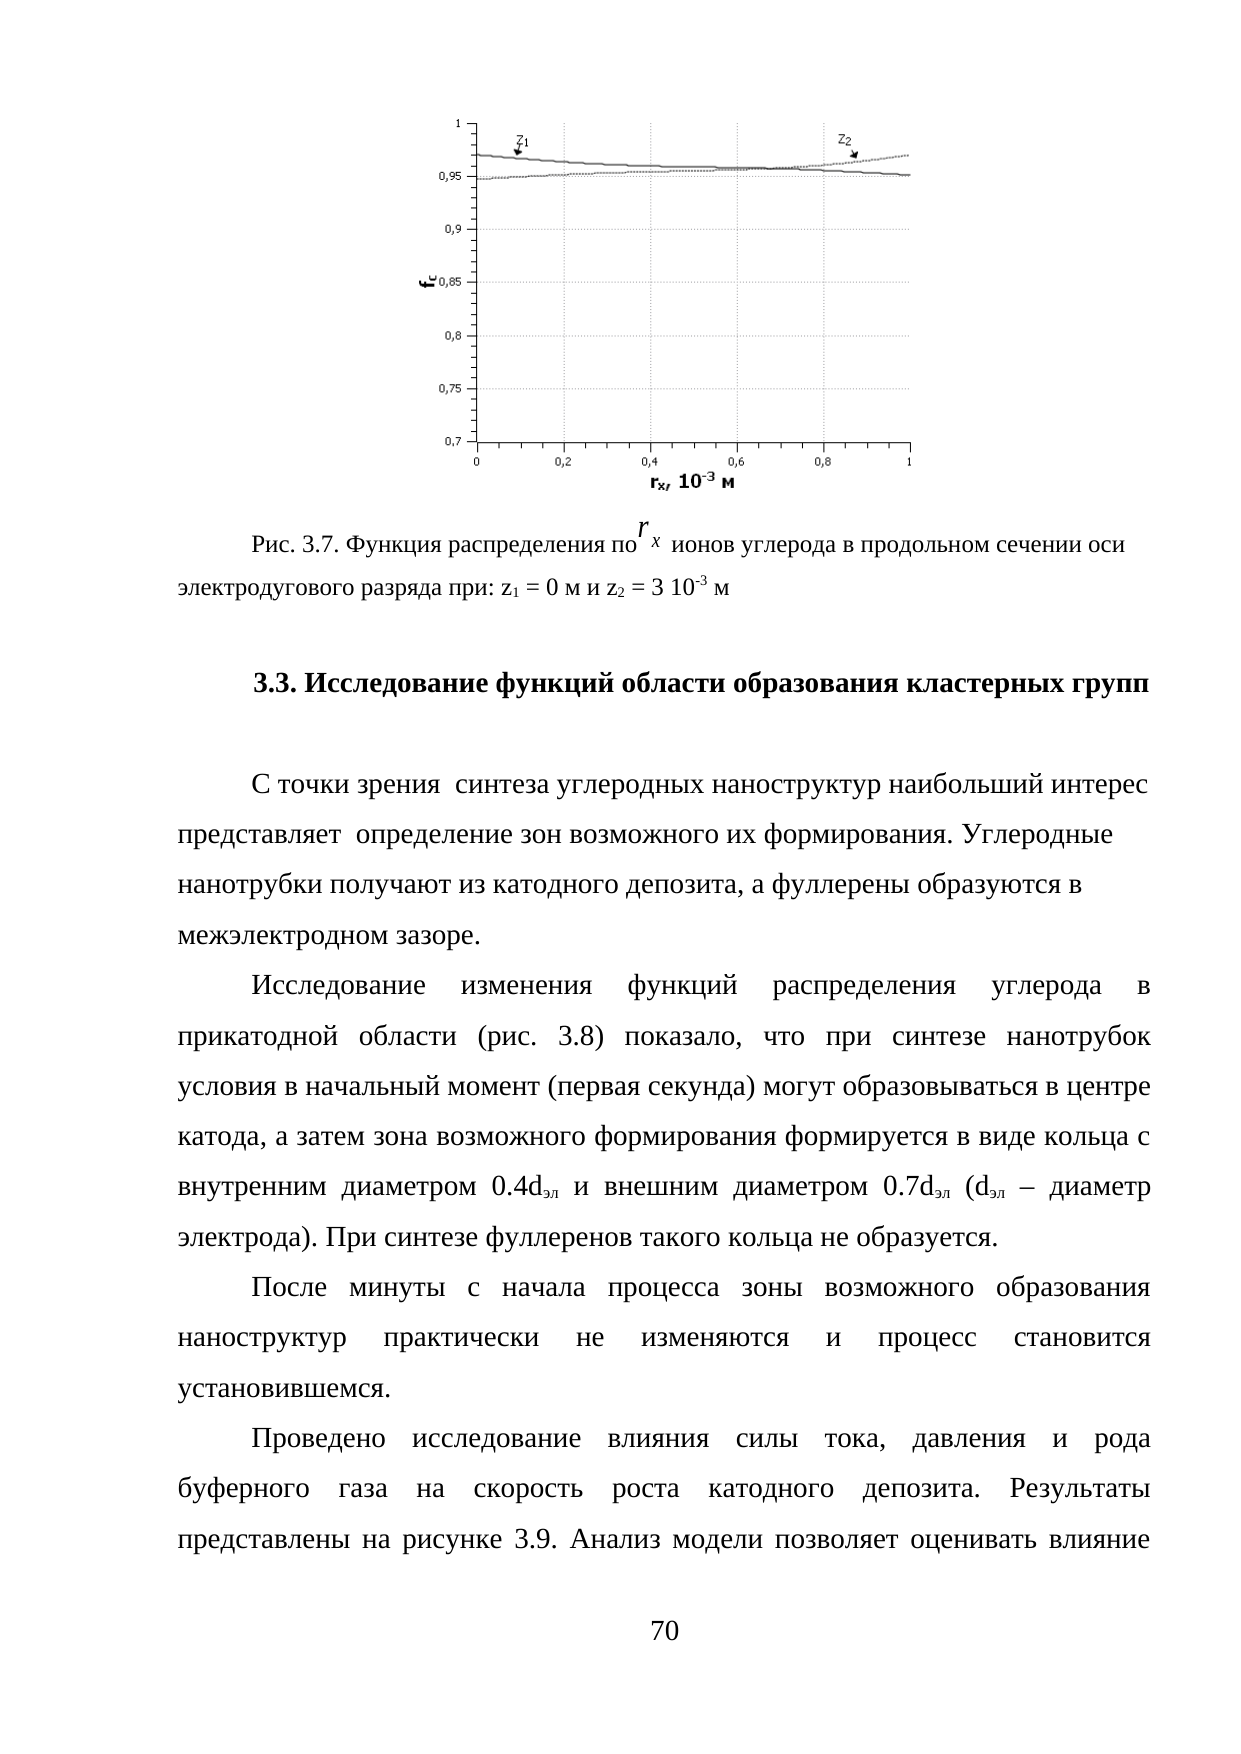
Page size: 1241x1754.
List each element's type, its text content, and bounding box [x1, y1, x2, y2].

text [177, 1420, 1152, 1554]
text 3.3. Исследование функций области образования кластерных групп [177, 665, 1152, 699]
picture [415, 118, 913, 492]
text Рис. 3.7. Функция распределения по ионов углерода в продольном сечении оси электродугового разряда при: z1 = 0 м и z2 = 3 10-3 м [177, 508, 1152, 601]
text Исследование изменения функций распределения углерода в прикатодной области (рис. 3.8) показало, что при синтезе нанотрубок условия в начальный момент (первая секунда) могут образовываться в центре катода, а затем зона возможного формирования формируется в виде кольца с внутренним диаметром 0.4dэл и внешним диаметром 0.7dэл (dэл – диаметр электрода). При синтезе фуллеренов такого кольца не образуется. [177, 967, 1152, 1252]
text С точки зрения синтеза углеродных наноструктур наибольший интерес представляет определение зон возможного их формирования. Углеродные нанотрубки получают из катодного депозита, а фуллерены образуются в межэлектродном зазоре. [177, 766, 1152, 951]
text После минуты с начала процесса зоны возможного образования наноструктур практически не изменяются и процесс становится установившемся. [177, 1269, 1152, 1403]
